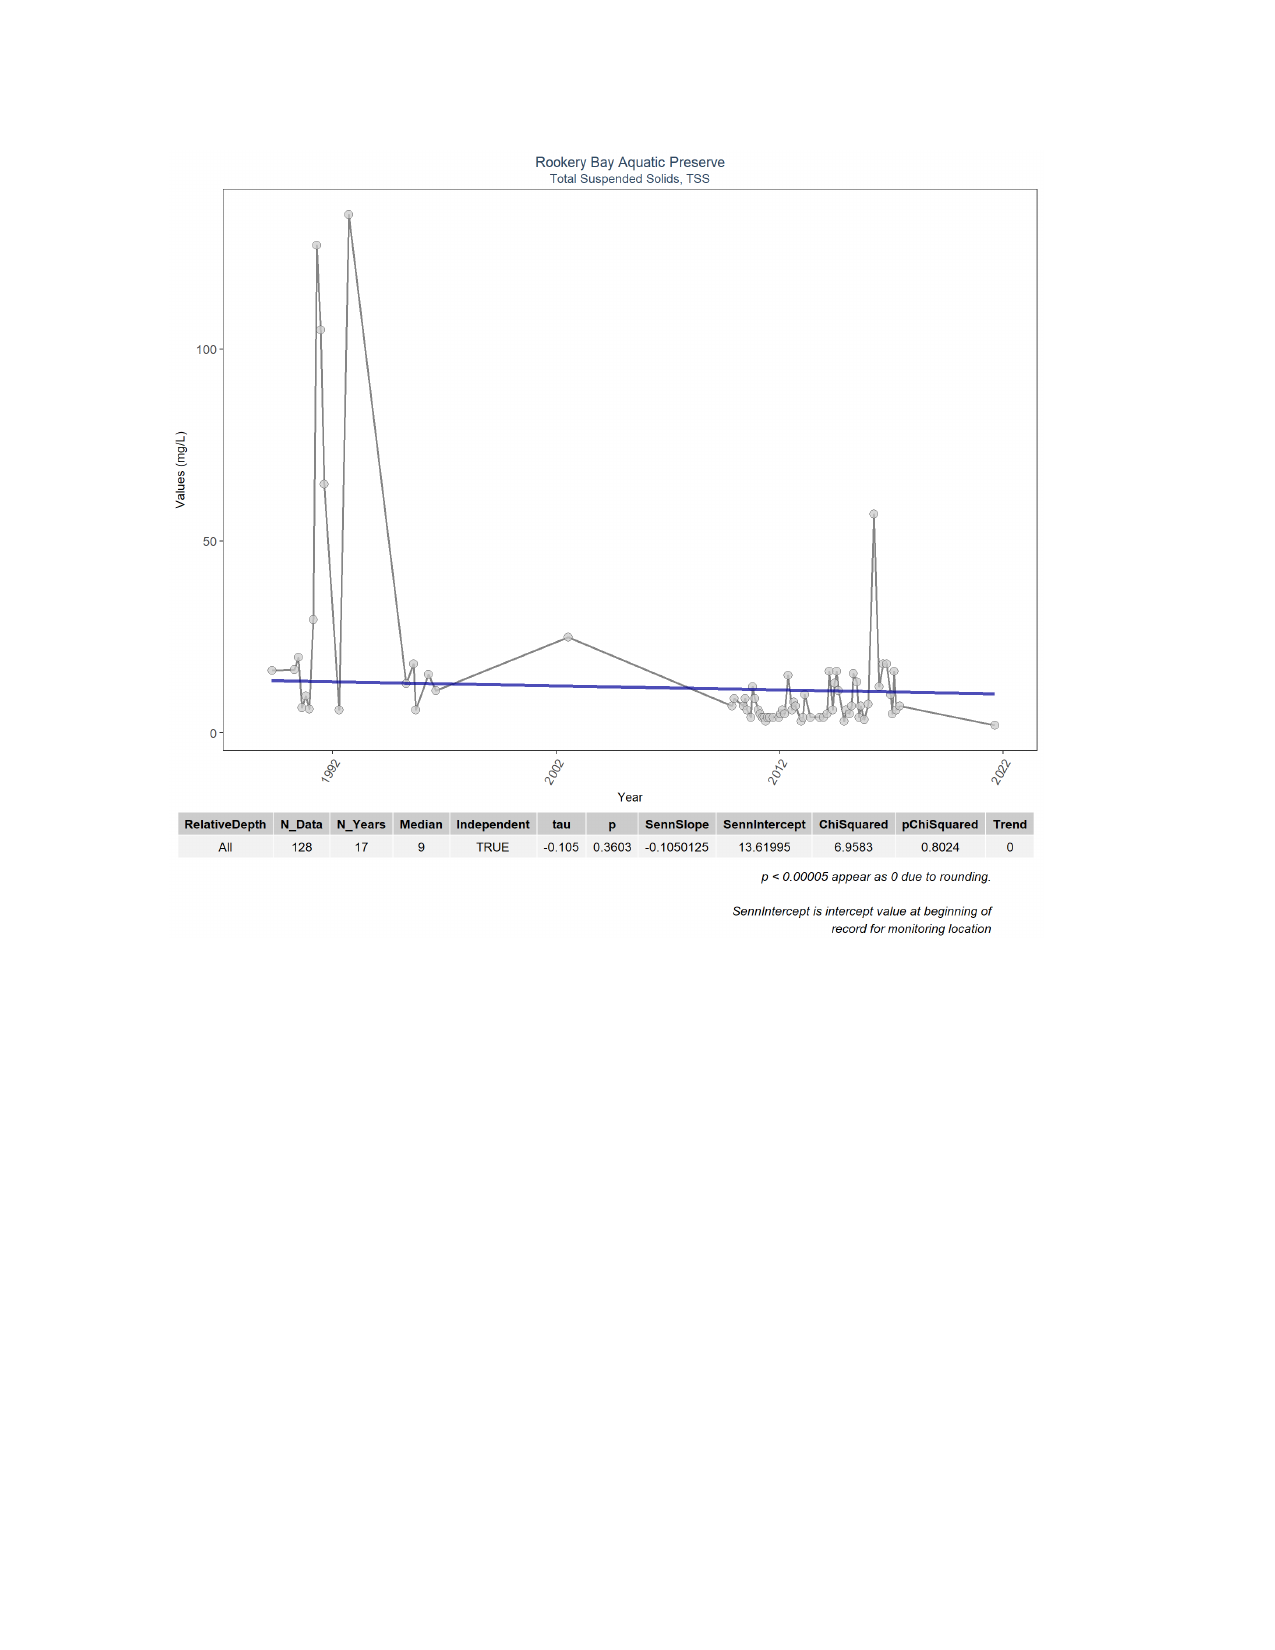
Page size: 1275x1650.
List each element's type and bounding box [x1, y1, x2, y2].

picture [168, 150, 1044, 938]
